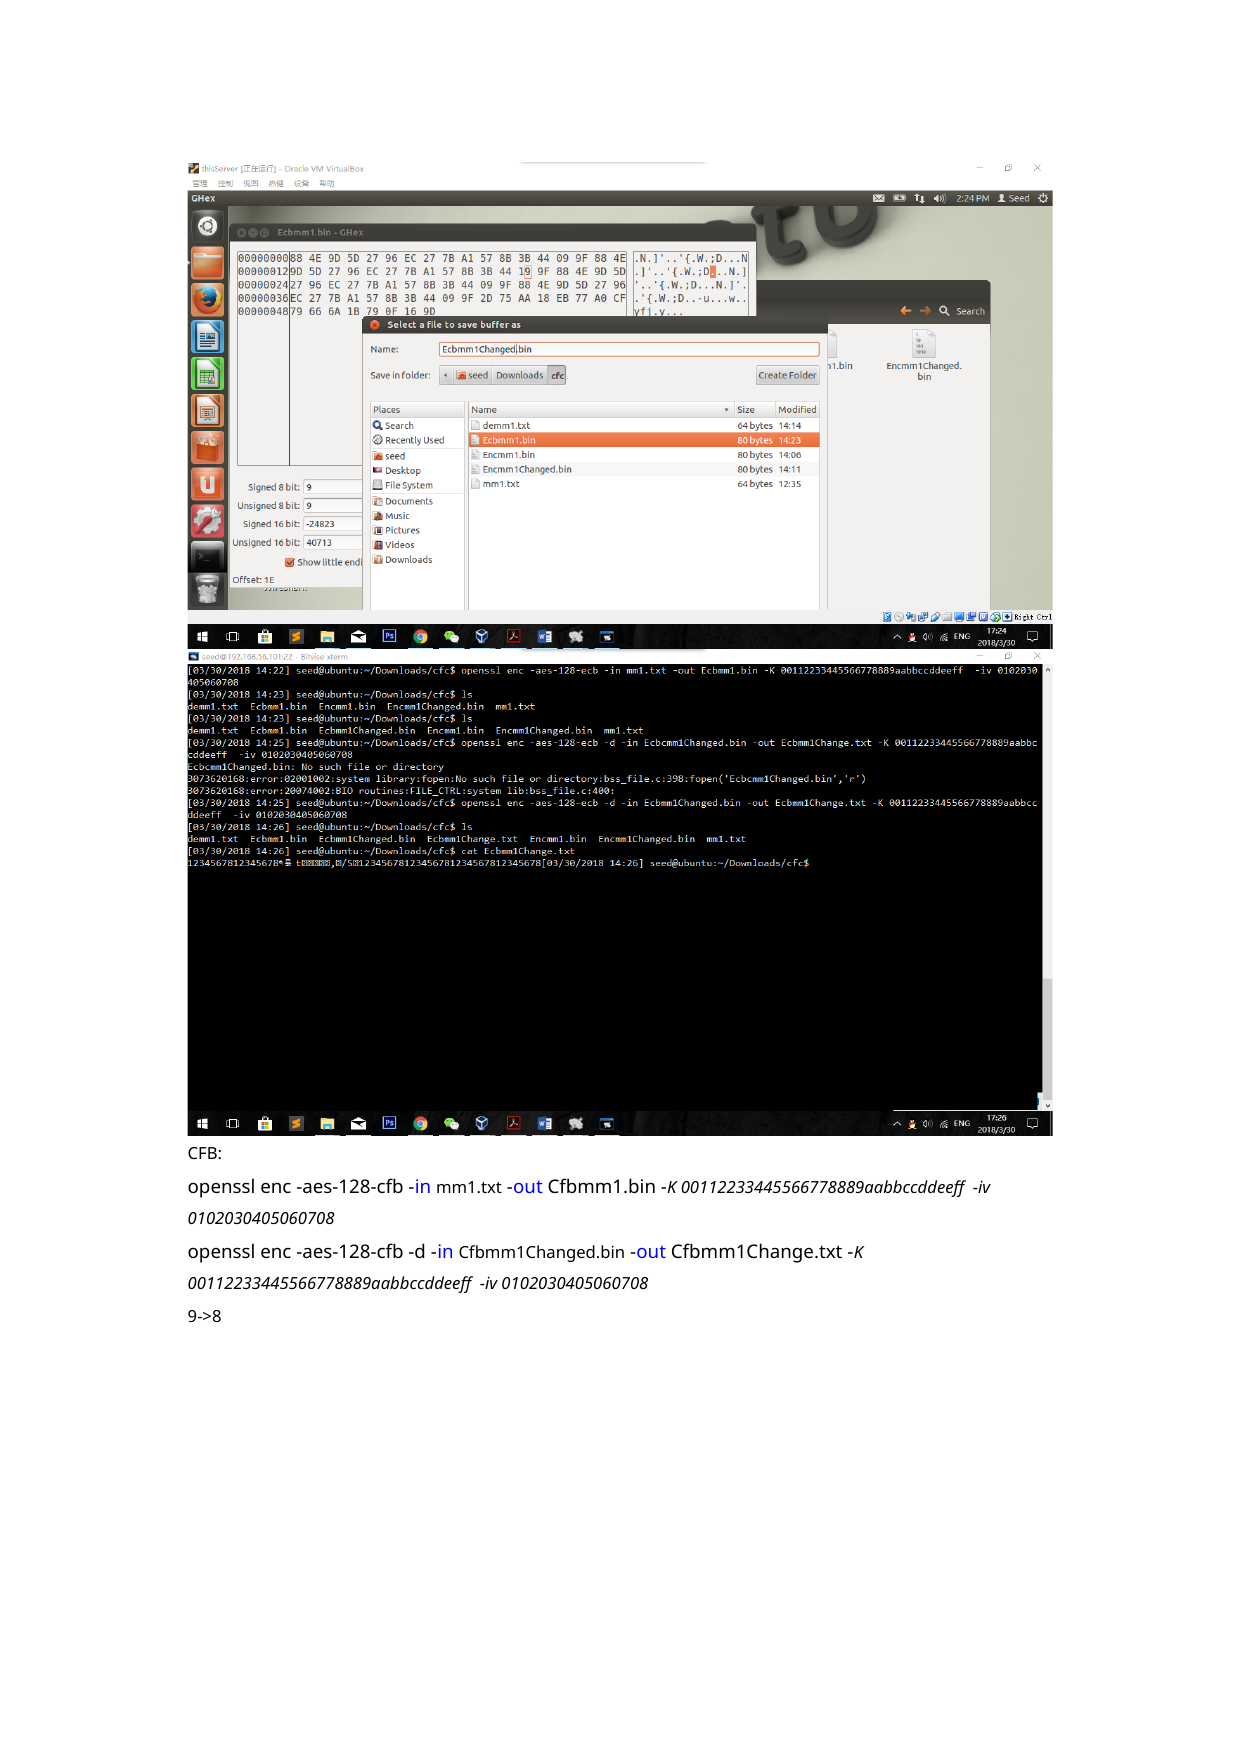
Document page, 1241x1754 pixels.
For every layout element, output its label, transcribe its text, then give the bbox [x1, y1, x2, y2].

text 9->8 [187, 1299, 1053, 1332]
text openssl enc -aes-128-cfb -in mm1.txt -out Cfbmm1.bin -K 00112233445566778889aabbccddeeff -iv 0102030405060708 [187, 1169, 1053, 1234]
text openssl enc -aes-128-cfb -d -in Cfbmm1Changed.bin -out Cfbmm1Change.txt -K 00112233445566778889aabbccddeeff -iv 0102030405060708 [187, 1234, 1053, 1299]
picture [187, 162, 1053, 1136]
text CFB: [187, 1137, 1053, 1169]
